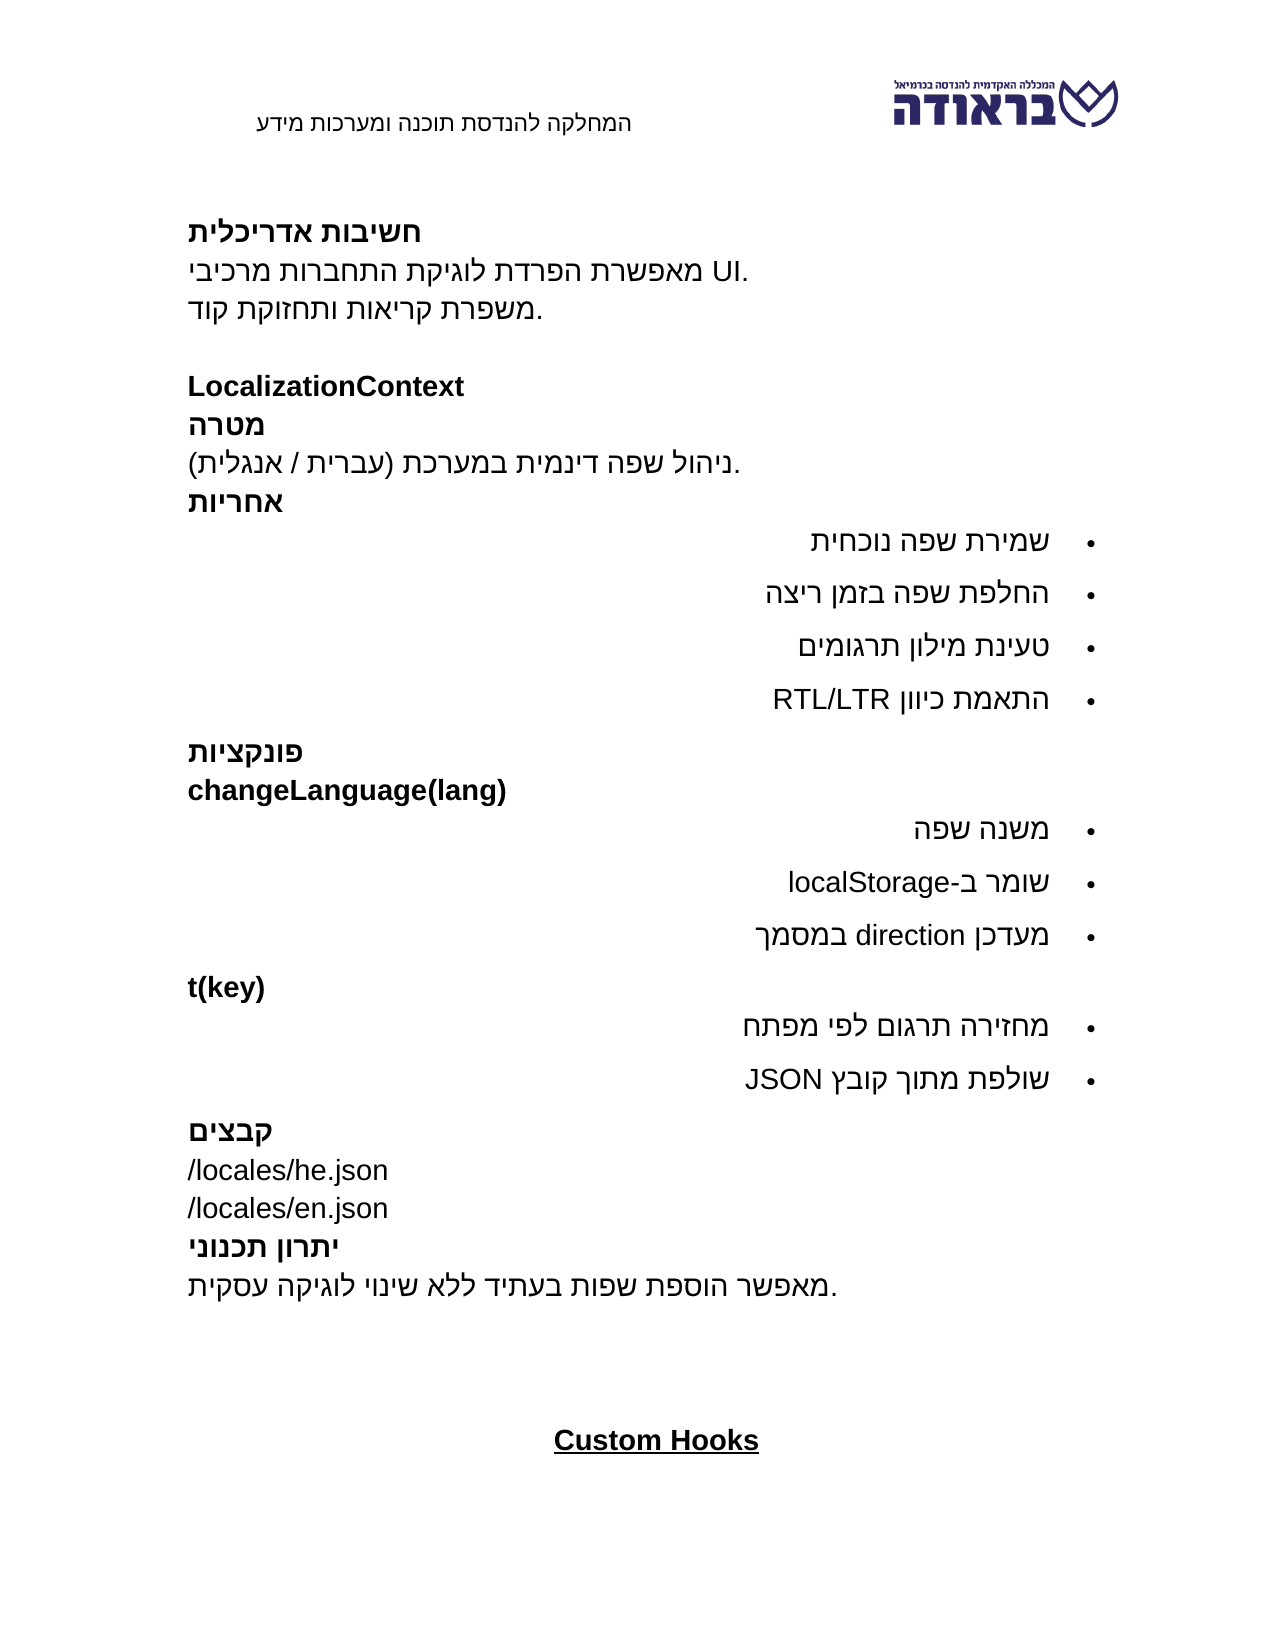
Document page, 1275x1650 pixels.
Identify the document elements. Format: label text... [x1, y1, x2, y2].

list שמירת שפה נוכחית [150, 523, 1087, 557]
text ניהול שפה דינמית במערכת (עברית / אנגלית). [187, 446, 1125, 480]
text קבצים [187, 1114, 1125, 1148]
text /locales/he.json [187, 1153, 1125, 1187]
text פונקציות [187, 735, 1125, 768]
list שומר ב-localStorage [150, 865, 1087, 898]
list החלפת שפה בזמן ריצה [150, 576, 1087, 610]
list שולפת מתוך קובץ JSON [150, 1062, 1087, 1095]
list התאמת כיוון RTL/LTR [150, 682, 1087, 716]
text חשיבות אדריכלית [187, 215, 1125, 249]
text changeLanguage(lang) [187, 773, 1125, 807]
list טעינת מילון תרגומים [150, 629, 1087, 663]
text t(key) [187, 970, 1125, 1004]
text מאפשרת הפרדת לוגיקת התחברות מרכיבי UI. משפרת קריאות ותחזוקת קוד. [187, 254, 1125, 326]
list מעדכן direction במסמך [150, 917, 1087, 951]
list משנה שפה [150, 812, 1087, 845]
text LocalizationContext [187, 369, 1125, 403]
text /locales/en.json [187, 1192, 1125, 1225]
list מחזירה תרגום לפי מפתח [150, 1009, 1087, 1042]
text מטרה [187, 408, 1125, 441]
text Custom Hooks [187, 1423, 1125, 1456]
text יתרון תכנוני [187, 1230, 1125, 1264]
picture [887, 75, 1125, 132]
text אחריות [187, 485, 1125, 518]
text מאפשר הוספת שפות בעתיד ללא שינוי לוגיקה עסקית. [187, 1269, 1125, 1302]
